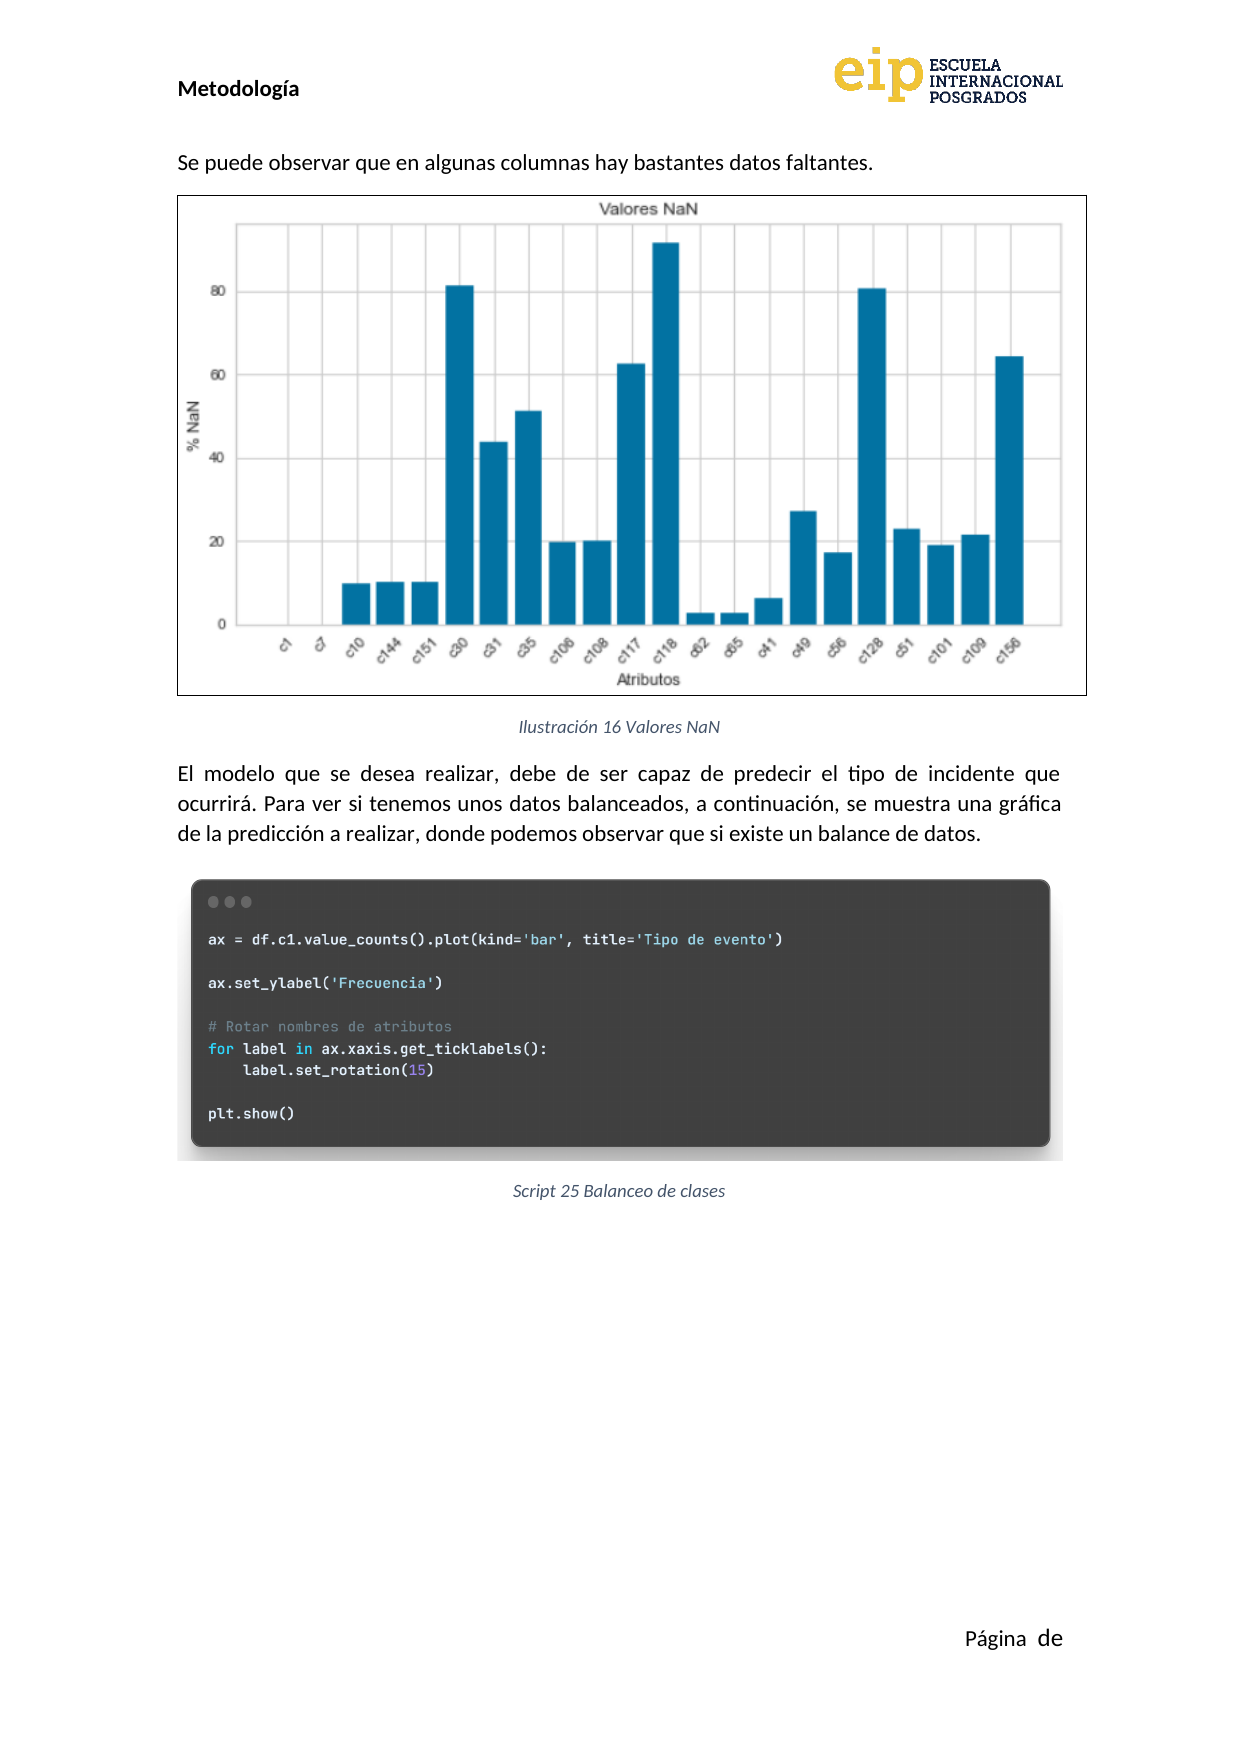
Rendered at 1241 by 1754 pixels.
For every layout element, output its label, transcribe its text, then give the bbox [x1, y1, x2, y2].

picture [178, 196, 1086, 695]
text Ilustración 16 Valores NaN [177, 715, 1063, 738]
text El modelo que se desea realizar, debe de ser capaz de predecir el tipo de incidente que ocurrirá. Para ver si tenemos unos datos balanceados, a continuación, se muestra una gráfica de la predicción a realizar, donde podemos observar que si existe un balance de datos. [177, 759, 1063, 847]
text Se puede observar que en algunas columnas hay bastantes datos faltantes. [177, 148, 1063, 176]
picture [834, 47, 1063, 103]
picture [177, 866, 1063, 1161]
text Script 25 Balanceo de clases [177, 1179, 1063, 1202]
